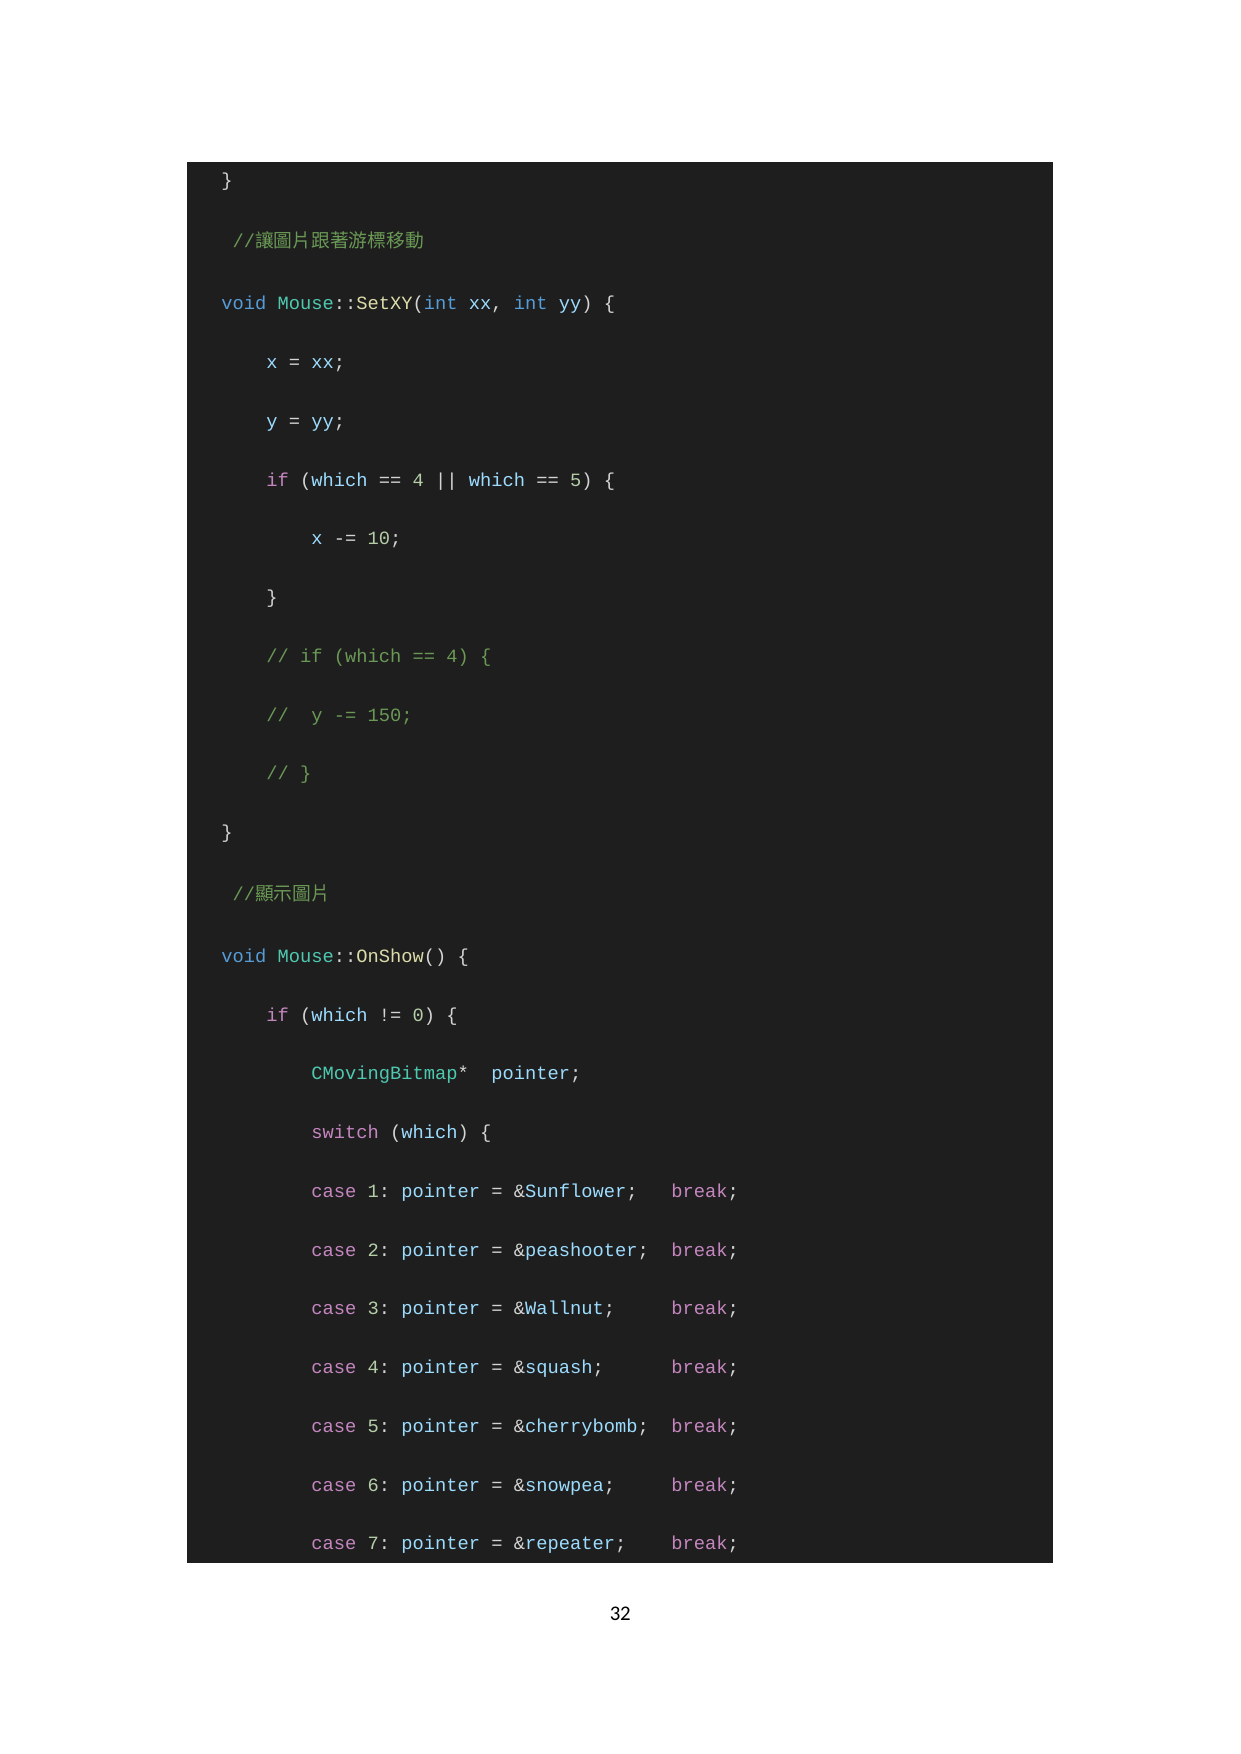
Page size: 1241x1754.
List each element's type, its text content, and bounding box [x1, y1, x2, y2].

text CMovingBitmap* pointer; [187, 1056, 1053, 1093]
text case 6: pointer = &snowpea; break; [187, 1467, 1053, 1505]
text //顯示圖片 [187, 873, 1053, 911]
text case 4: pointer = &squash; break; [187, 1350, 1053, 1387]
text } [187, 580, 1053, 617]
text } [187, 815, 1053, 852]
text void Mouse::OnShow() { [187, 938, 1053, 976]
text //讓圖片跟著游標移動 [187, 221, 1053, 259]
text x -= 10; [187, 521, 1053, 558]
text case 3: pointer = &Wallnut; break; [187, 1291, 1053, 1328]
text case 5: pointer = &cherrybomb; break; [187, 1408, 1053, 1446]
text void Mouse::SetXY(int xx, int yy) { [187, 286, 1053, 323]
text case 7: pointer = &repeater; break; [187, 1526, 1053, 1563]
text // } [187, 756, 1053, 793]
text case 2: pointer = &peashooter; break; [187, 1232, 1053, 1270]
text } [187, 162, 1053, 200]
text switch (which) { [187, 1115, 1053, 1152]
text // if (which == 4) { [187, 638, 1053, 676]
text y = yy; [187, 403, 1053, 441]
text if (which == 4 || which == 5) { [187, 462, 1053, 500]
text if (which != 0) { [187, 997, 1053, 1035]
text // y -= 150; [187, 697, 1053, 735]
text x = xx; [187, 345, 1053, 382]
text case 1: pointer = &Sunflower; break; [187, 1173, 1053, 1211]
